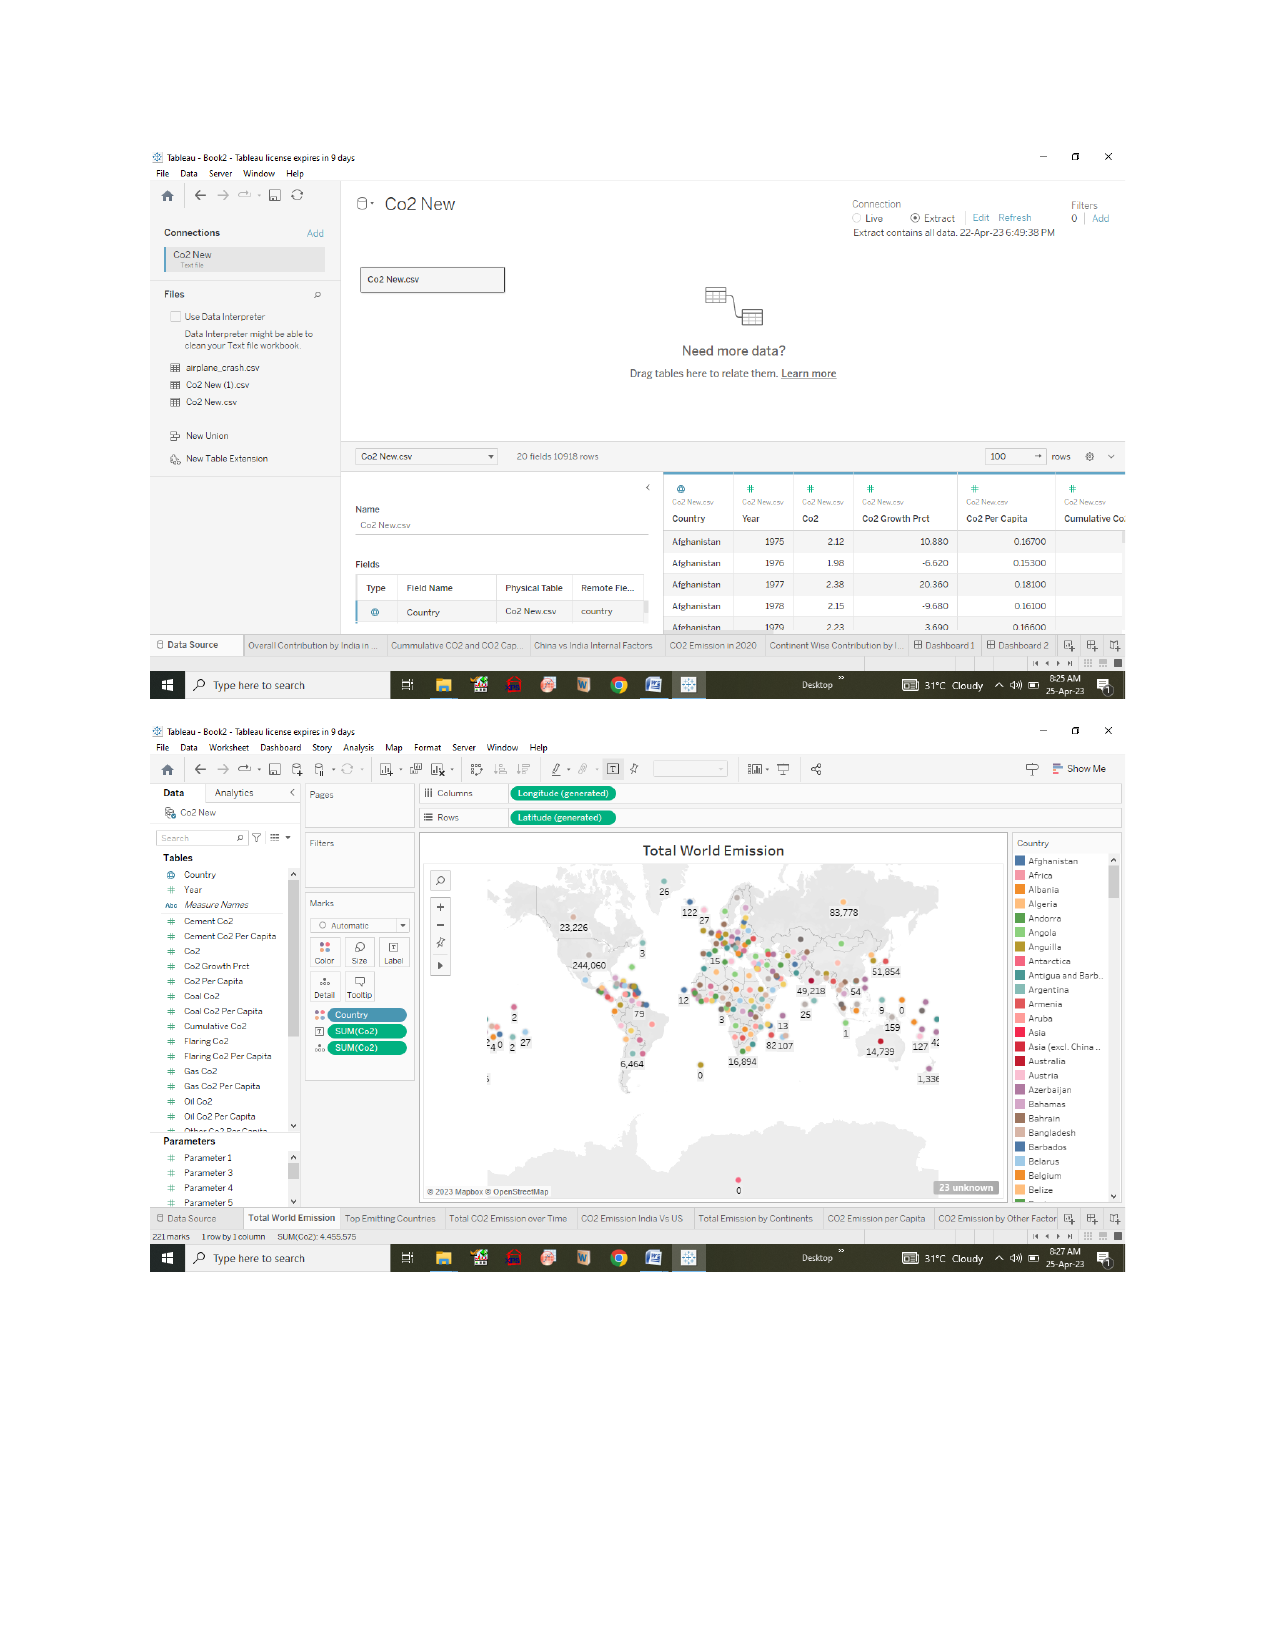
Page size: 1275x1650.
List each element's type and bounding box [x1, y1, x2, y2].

picture [150, 723, 1125, 1272]
picture [150, 150, 1125, 699]
